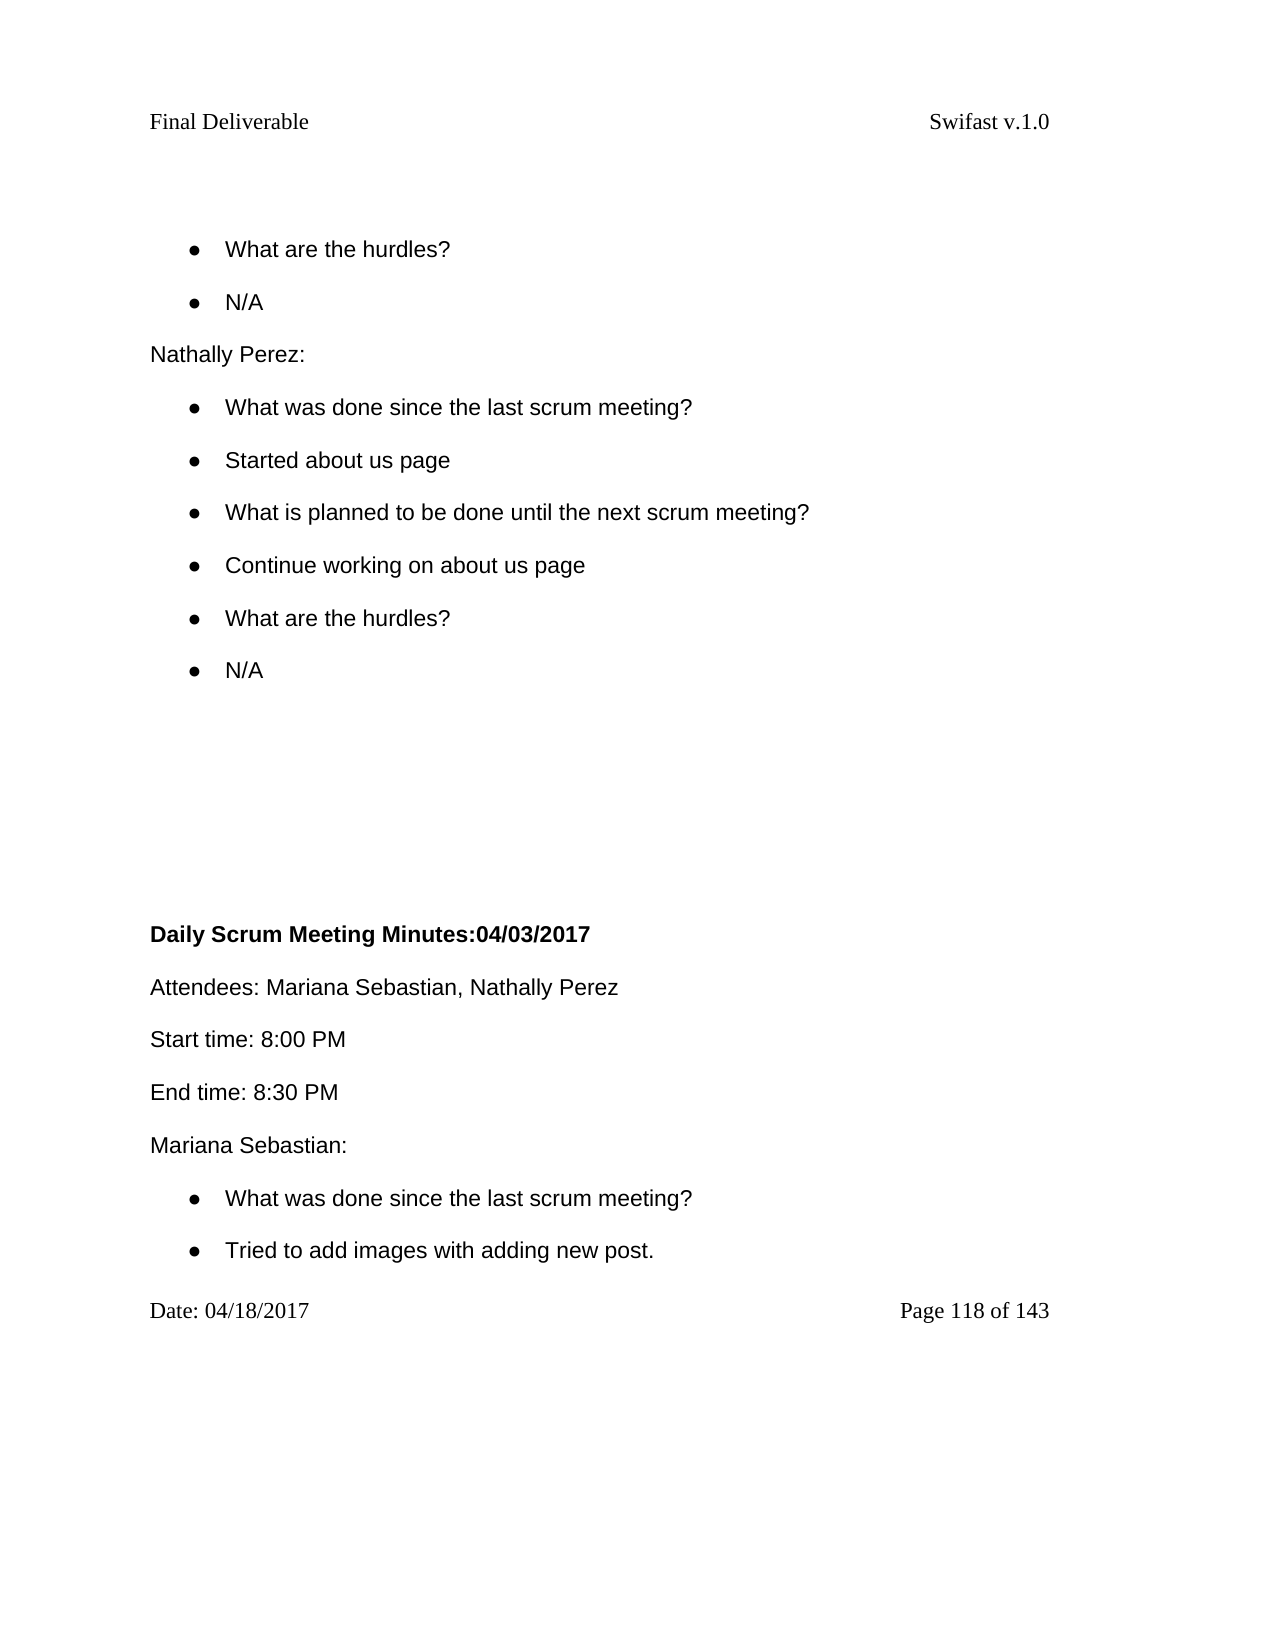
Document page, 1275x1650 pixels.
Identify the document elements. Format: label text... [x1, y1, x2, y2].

list What are the hurdles? [187, 605, 1125, 631]
list What are the hurdles? [187, 236, 1125, 262]
list What is planned to be done until the next scrum meeting? [187, 499, 1125, 526]
list Tried to add images with adding new post. [150, 1237, 1125, 1263]
text End time: 8:30 PM [150, 1079, 1125, 1105]
text Start time: 8:00 PM [150, 1026, 1125, 1053]
text Mariana Sebastian: [150, 1132, 1125, 1158]
list What was done since the last scrum meeting? [187, 1184, 1125, 1211]
list N/A [150, 657, 1125, 684]
list Started about us page [150, 447, 1125, 473]
text Nathally Perez: [150, 341, 1125, 367]
text Attendees: Mariana Sebastian, Nathally Perez [150, 974, 1125, 1000]
text Daily Scrum Meeting Minutes:04/03/2017 [150, 921, 1125, 947]
list What was done since the last scrum meeting? [187, 394, 1125, 420]
list Continue working on about us page [150, 552, 1125, 578]
list N/A [150, 288, 1125, 315]
